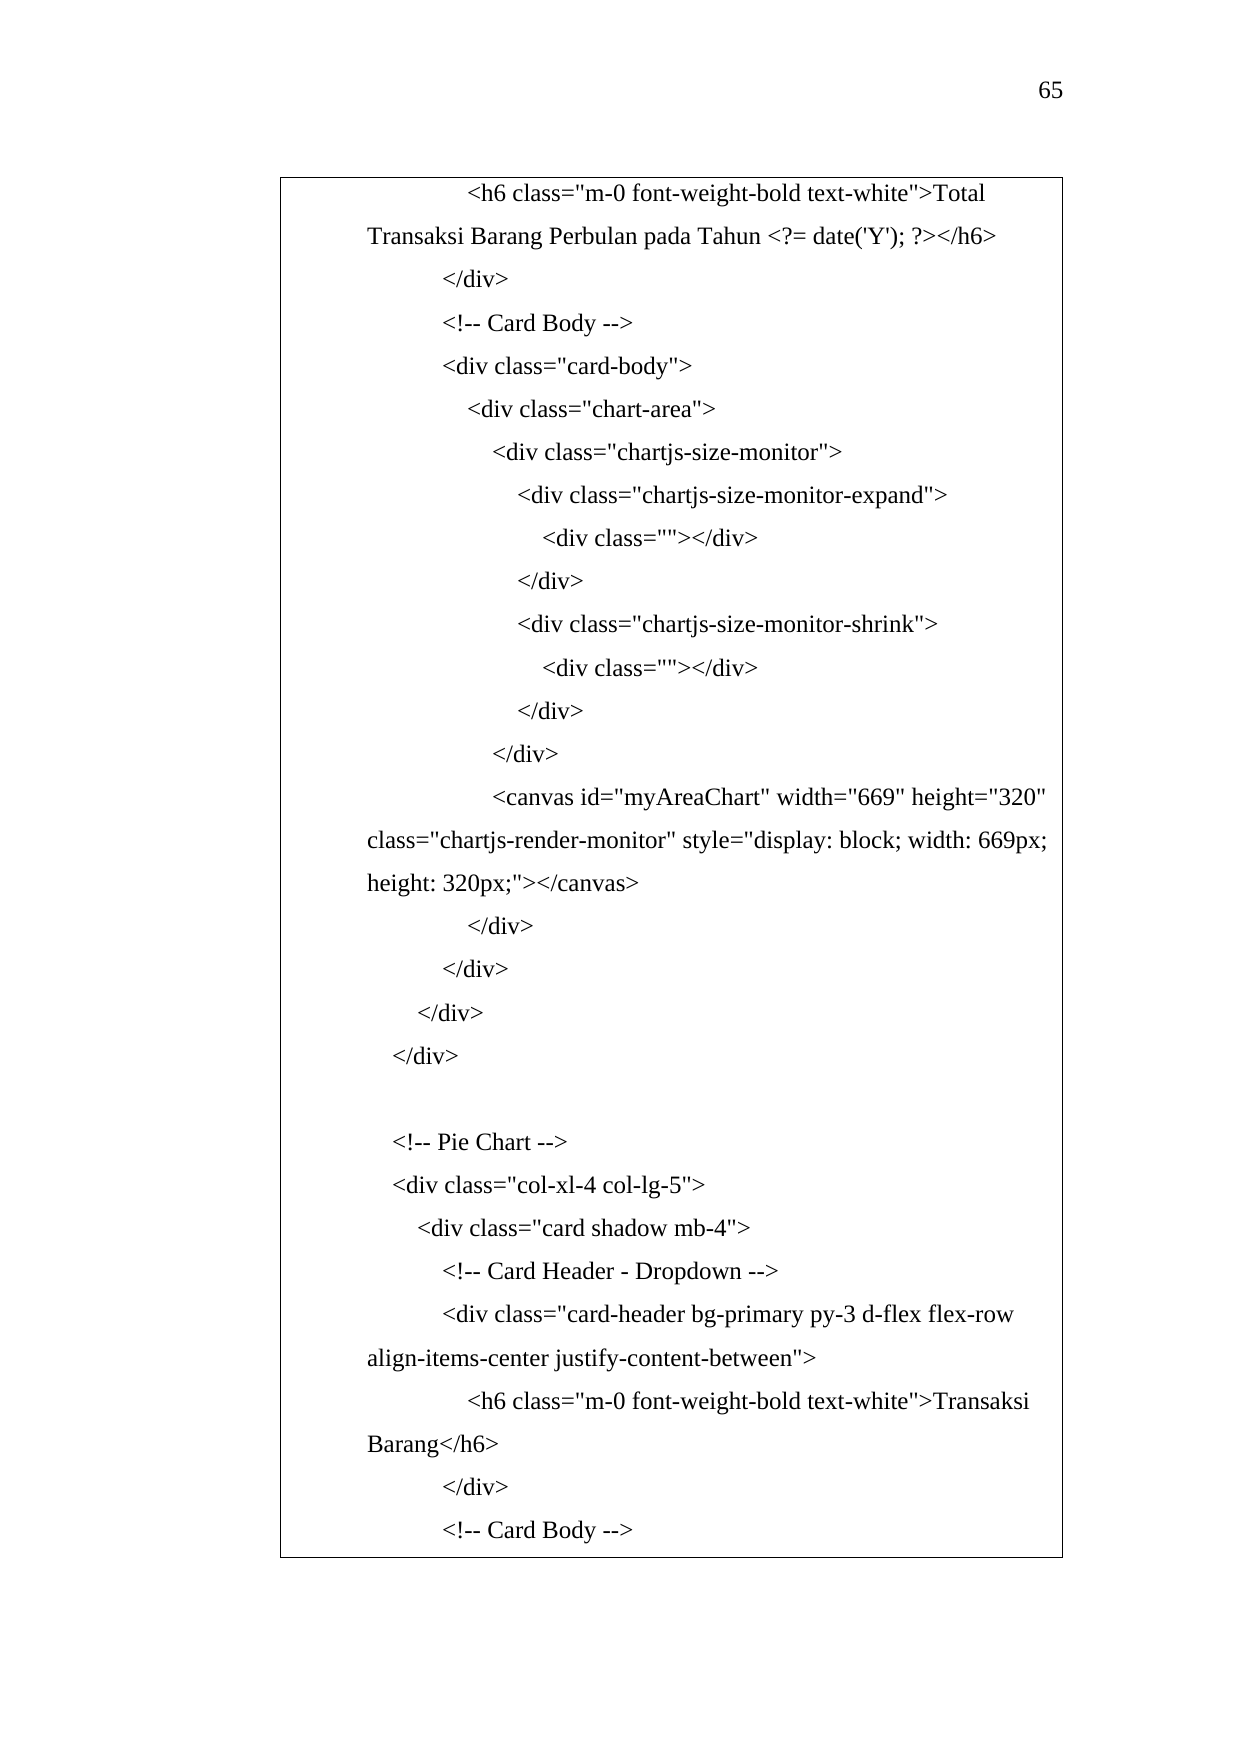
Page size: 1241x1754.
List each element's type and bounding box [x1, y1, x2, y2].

table_header [281, 178, 1062, 1557]
